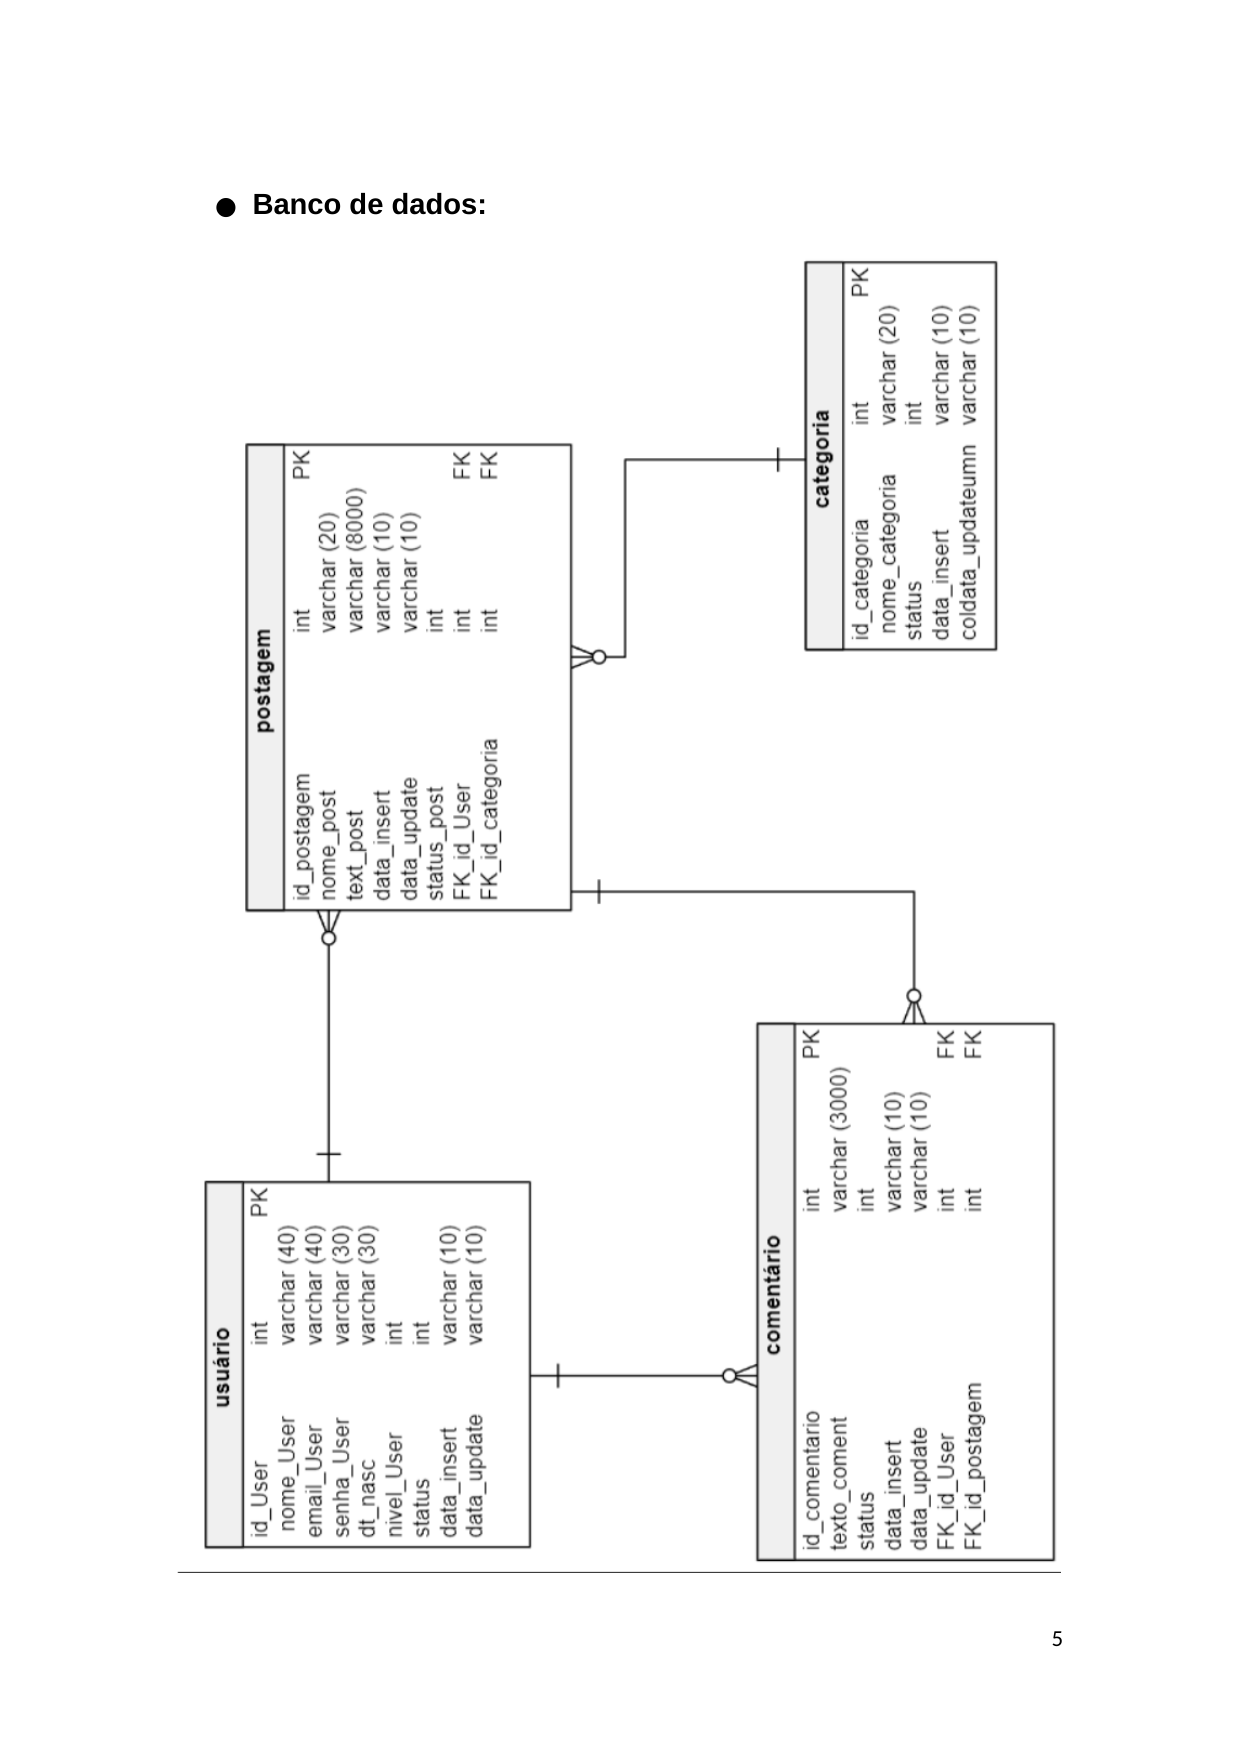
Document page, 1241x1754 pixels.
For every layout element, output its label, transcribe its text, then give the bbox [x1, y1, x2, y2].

picture [178, 248, 1061, 1572]
